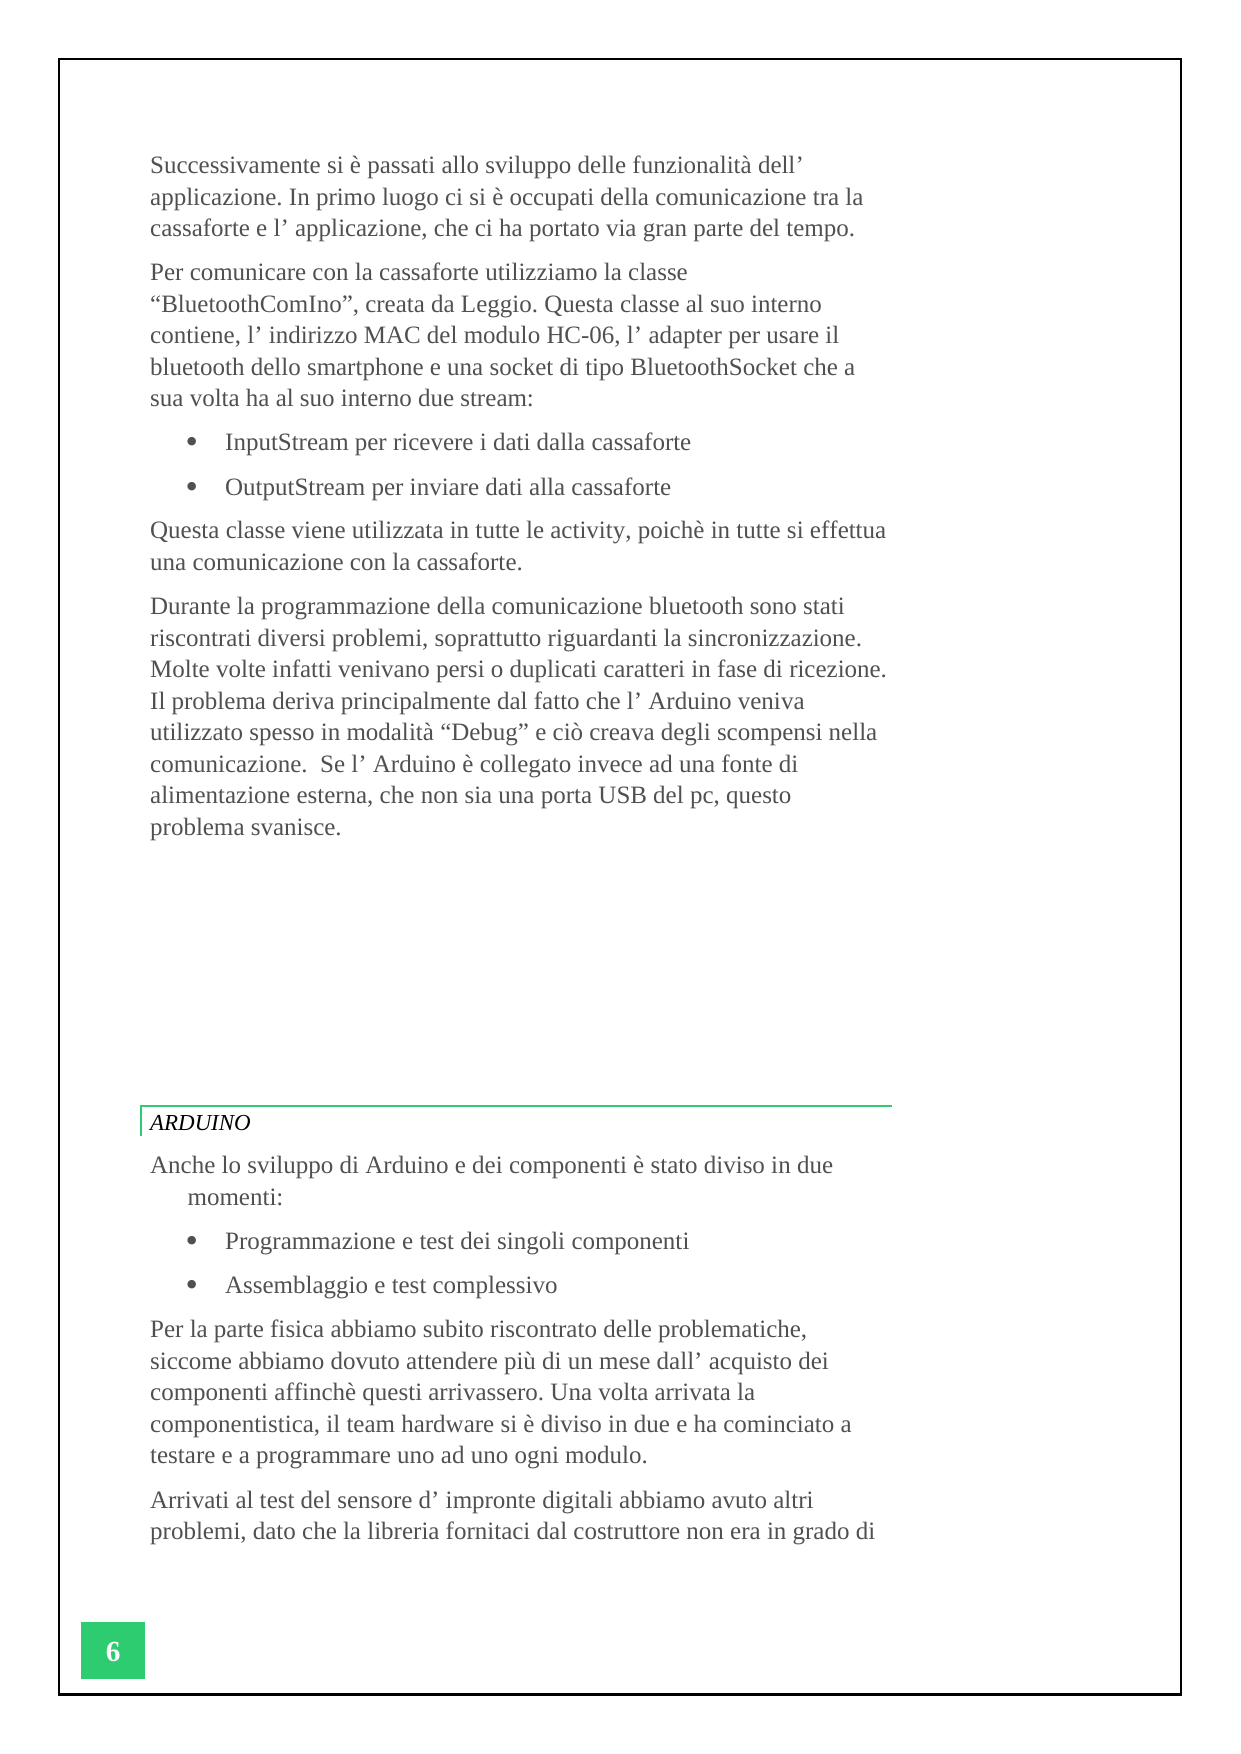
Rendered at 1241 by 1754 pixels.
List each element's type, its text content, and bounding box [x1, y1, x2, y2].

list OutputStream per inviare dati alla cassaforte [187, 472, 892, 500]
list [150, 1485, 892, 1545]
list Durante la programmazione della comunicazione bluetooth sono stati riscontrati diversi problemi, soprattutto riguardanti la sincronizzazione. Molte volte infatti venivano persi o duplicati caratteri in fase di ricezione. Il problema deriva principalmente dal fatto che l’ Arduino veniva utilizzato spesso in modalità “Debug” e ciò creava degli scompensi nella comunicazione. Se l’ Arduino è collegato invece ad una fonte di alimentazione esterna, che non sia una porta USB del pc, questo problema svanisce. [150, 591, 892, 841]
list Anche lo sviluppo di Arduino e dei componenti è stato diviso in due momenti: [150, 1151, 892, 1211]
list Programmazione e test dei singoli componenti [187, 1226, 892, 1255]
list Per comunicare con la cassaforte utilizziamo la classe “BluetoothComIno”, creata da Leggio. Questa classe al suo interno contiene, l’ indirizzo MAC del modulo HC-06, l’ adapter per usare il bluetooth dello smartphone e una socket di tipo BluetoothSocket che a sua volta ha al suo interno due stream: [150, 257, 892, 412]
list Successivamente si è passati allo sviluppo delle funzionalità dell’ applicazione. In primo luogo ci si è occupati della comunicazione tra la cassaforte e l’ applicazione, che ci ha portato via gran parte del tempo. [150, 150, 892, 242]
list Questa classe viene utilizzata in tutte le activity, poichè in tutte si effettua una comunicazione con la cassaforte. [150, 516, 892, 576]
text arduino [142, 1107, 892, 1136]
list InputStream per ricevere i dati dalla cassaforte [187, 427, 892, 456]
list Per la parte fisica abbiamo subito riscontrato delle problematiche, siccome abbiamo dovuto attendere più di un mese dall’ acquisto dei componenti affinchè questi arrivassero. Una volta arrivata la componentistica, il team hardware si è diviso in due e ha cominciato a testare e a programmare uno ad uno ogni modulo. [150, 1314, 892, 1469]
list Assemblaggio e test complessivo [187, 1270, 892, 1299]
